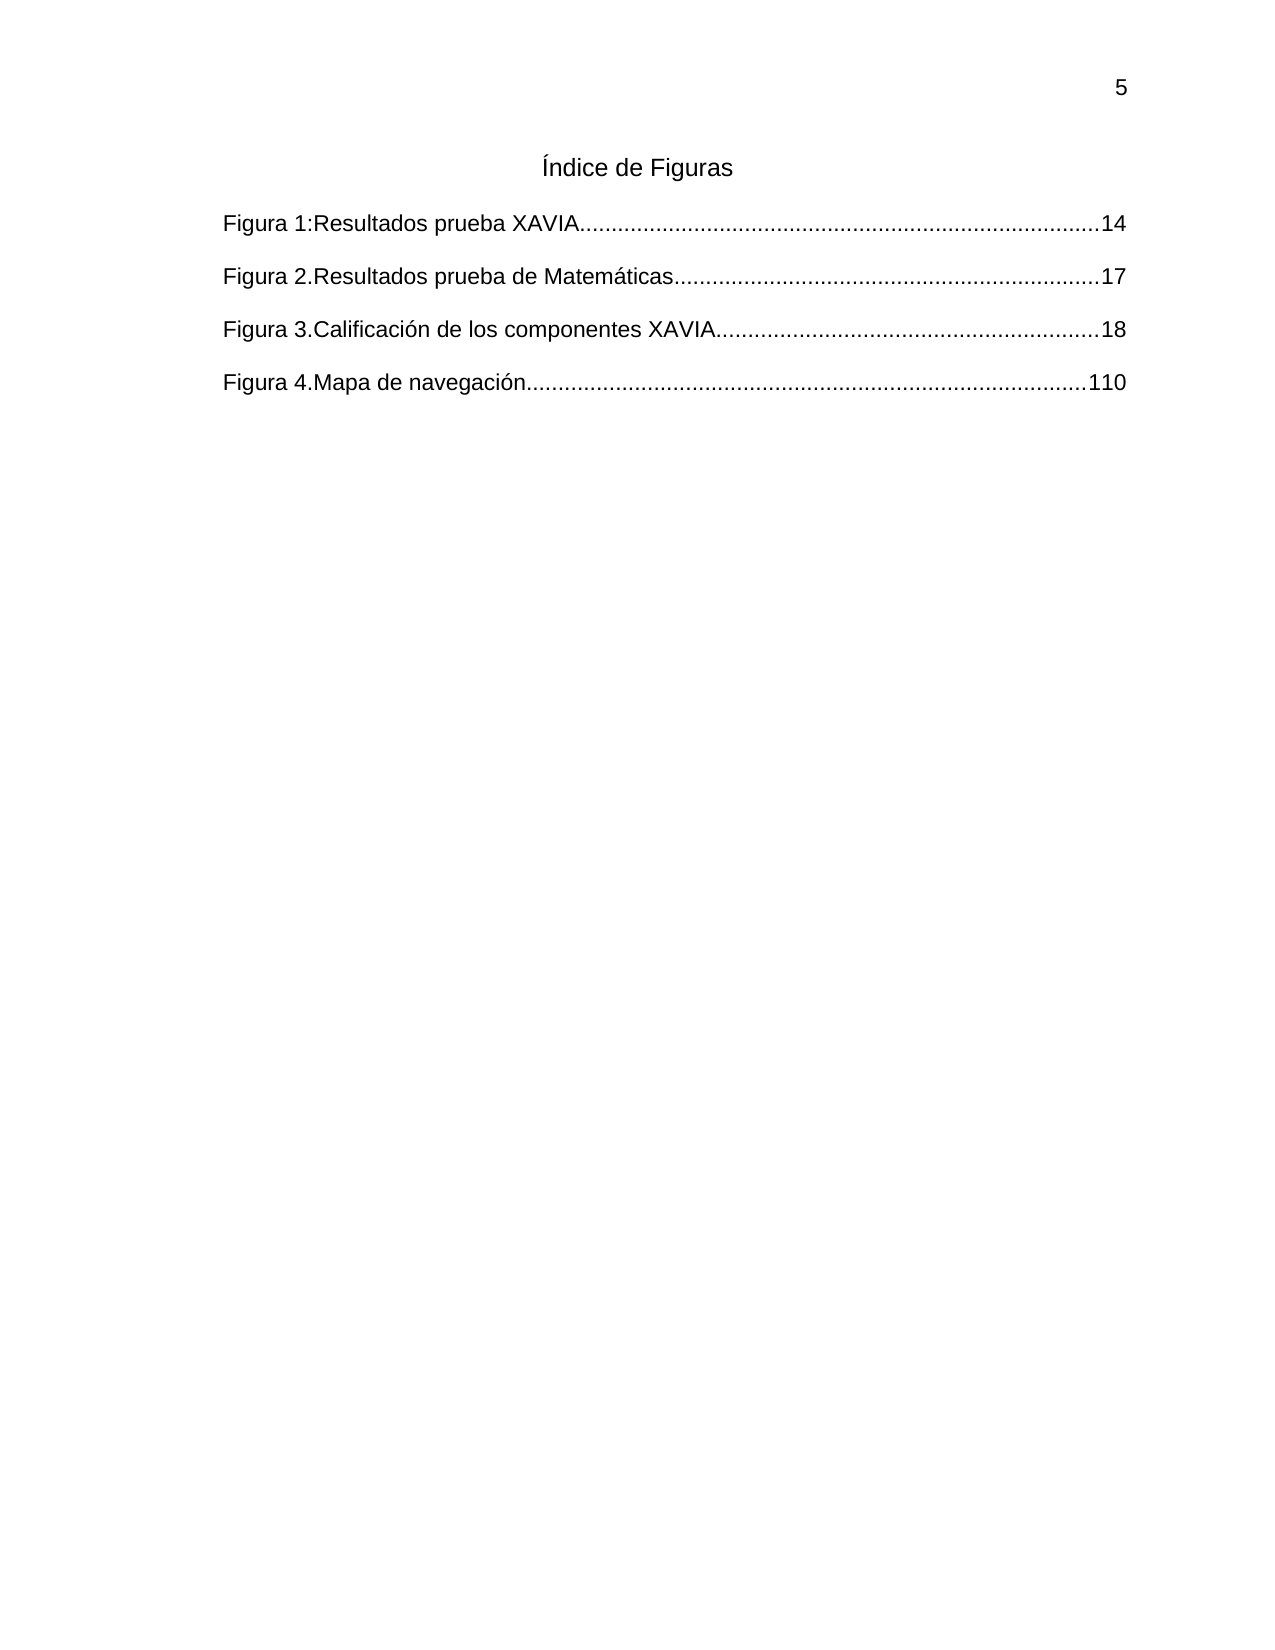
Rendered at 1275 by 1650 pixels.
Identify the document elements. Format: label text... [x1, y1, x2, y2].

text Figura 3.Calificación de los componentes XAVIA 18 [148, 316, 1127, 342]
text Índice de Figuras [148, 153, 1127, 182]
text Figura 1:Resultados prueba XAVIA 14 [148, 210, 1127, 237]
text Figura 4.Mapa de navegación 110 [148, 368, 1127, 395]
text Figura 2.Resultados prueba de Matemáticas 17 [148, 263, 1127, 289]
